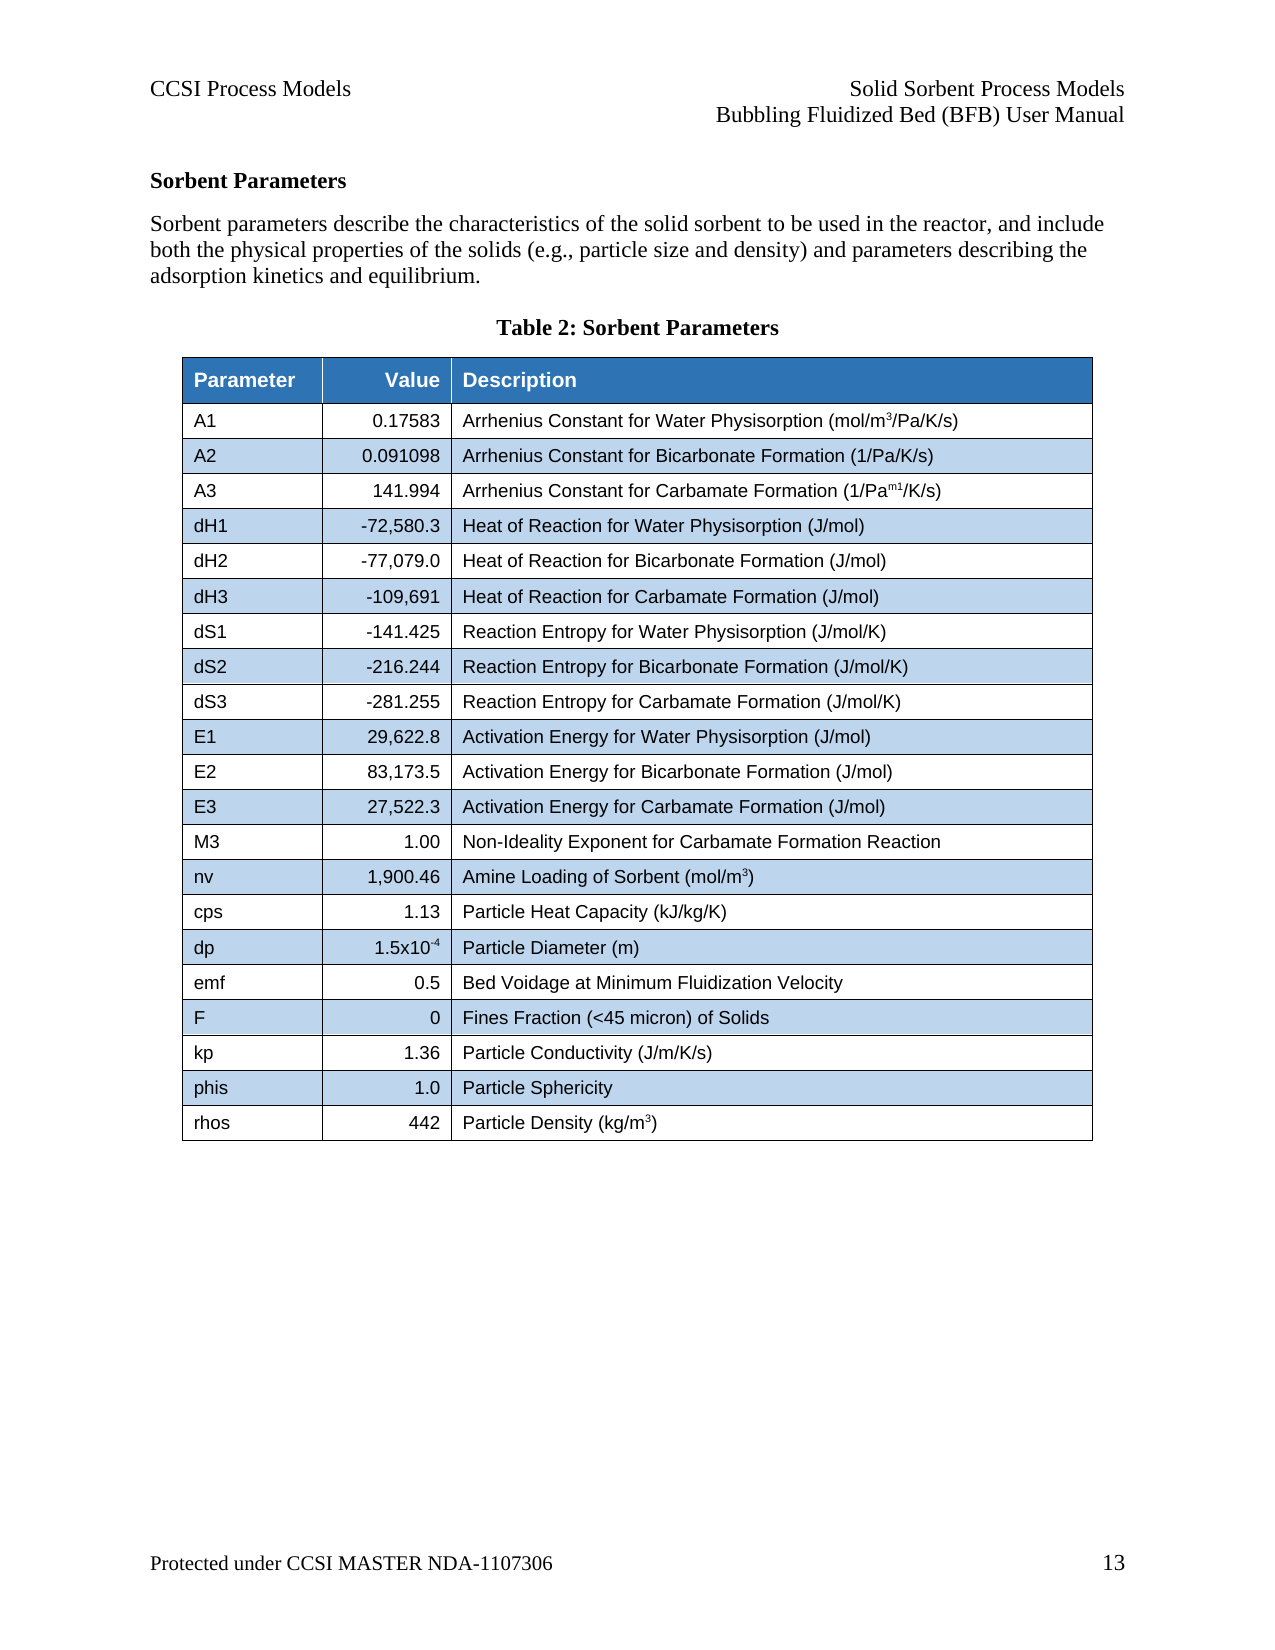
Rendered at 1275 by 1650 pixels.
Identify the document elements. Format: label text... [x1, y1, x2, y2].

table_cell Heat of Reaction for Water Physisorption (J/mol) [452, 509, 1092, 543]
table_cell E3 [183, 790, 322, 824]
table_cell Bed Voidage at Minimum Fluidization Velocity [452, 965, 1092, 999]
table_cell 0.091098 [323, 439, 451, 473]
table_cell dH1 [183, 509, 322, 543]
table_cell Amine Loading of Sorbent (mol/m3) [452, 860, 1092, 894]
table_cell 442 [323, 1106, 451, 1140]
table_cell dH3 [183, 579, 322, 613]
table_cell -77,079.0 [323, 544, 451, 578]
table_cell dp [183, 930, 322, 964]
table_cell Heat of Reaction for Bicarbonate Formation (J/mol) [452, 544, 1092, 578]
table_cell dH2 [183, 544, 322, 578]
table_cell nv [183, 860, 322, 894]
text Sorbent Parameters [150, 167, 1125, 193]
table_cell Particle Sphericity [452, 1071, 1092, 1105]
table_cell Arrhenius Constant for Bicarbonate Formation (1/Pa/K/s) [452, 439, 1092, 473]
table_cell rhos [183, 1106, 322, 1140]
table_cell -72,580.3 [323, 509, 451, 543]
table_cell -216.244 [323, 649, 451, 683]
table_header Parameter [183, 358, 322, 403]
table_cell Fines Fraction (<45 micron) of Solids [452, 1000, 1092, 1034]
table_cell Activation Energy for Bicarbonate Formation (J/mol) [452, 755, 1092, 789]
table_cell 1.00 [323, 825, 451, 859]
table_cell dS2 [183, 649, 322, 683]
table_cell Activation Energy for Carbamate Formation (J/mol) [452, 790, 1092, 824]
table_cell Particle Diameter (m) [452, 930, 1092, 964]
table_cell Non-Ideality Exponent for Carbamate Formation Reaction [452, 825, 1092, 859]
table_cell M3 [183, 825, 322, 859]
table_cell 141.994 [323, 474, 451, 508]
table_cell A3 [183, 474, 322, 508]
table_cell 0.5 [323, 965, 451, 999]
table_cell 1.5x10-4 [323, 930, 451, 964]
table_cell -281.255 [323, 685, 451, 718]
table_cell 1.0 [323, 1071, 451, 1105]
table_cell 29,622.8 [323, 720, 451, 754]
table_cell -109,691 [323, 579, 451, 613]
table_cell dS1 [183, 614, 322, 648]
table_cell F [183, 1000, 322, 1034]
table_cell kp [183, 1036, 322, 1069]
table_cell -141.425 [323, 614, 451, 648]
table_cell Reaction Entropy for Water Physisorption (J/mol/K) [452, 614, 1092, 648]
table_cell dS3 [183, 685, 322, 718]
table_cell E1 [183, 720, 322, 754]
table_header Value [323, 358, 451, 403]
table_cell Particle Conductivity (J/m/K/s) [452, 1036, 1092, 1069]
table_cell phis [183, 1071, 322, 1105]
table_cell A2 [183, 439, 322, 473]
table_cell Heat of Reaction for Carbamate Formation (J/mol) [452, 579, 1092, 613]
table_cell A1 [183, 404, 322, 438]
table_cell E2 [183, 755, 322, 789]
table_cell Particle Density (kg/m3) [452, 1106, 1092, 1140]
table_cell cps [183, 895, 322, 929]
table_cell Reaction Entropy for Carbamate Formation (J/mol/K) [452, 685, 1092, 718]
table_cell Particle Heat Capacity (kJ/kg/K) [452, 895, 1092, 929]
table_cell 83,173.5 [323, 755, 451, 789]
text Sorbent parameters describe the characteristics of the solid sorbent to be used in the reactor, and include both the physical properties of the solids (e.g., particle size and density) and parameters describing the adsorption kinetics and equilibrium. [150, 210, 1125, 289]
table_cell Arrhenius Constant for Carbamate Formation (1/Pam1/K/s) [452, 474, 1092, 508]
table_cell 0.17583 [323, 404, 451, 438]
table_cell Reaction Entropy for Bicarbonate Formation (J/mol/K) [452, 649, 1092, 683]
table_cell emf [183, 965, 322, 999]
table_cell 27,522.3 [323, 790, 451, 824]
table_cell Activation Energy for Water Physisorption (J/mol) [452, 720, 1092, 754]
table_cell Arrhenius Constant for Water Physisorption (mol/m3/Pa/K/s) [452, 404, 1092, 438]
table_cell 0 [323, 1000, 451, 1034]
table_header Description [452, 358, 1092, 403]
table_cell 1.36 [323, 1036, 451, 1069]
table_cell 1.13 [323, 895, 451, 929]
table_cell 1,900.46 [323, 860, 451, 894]
